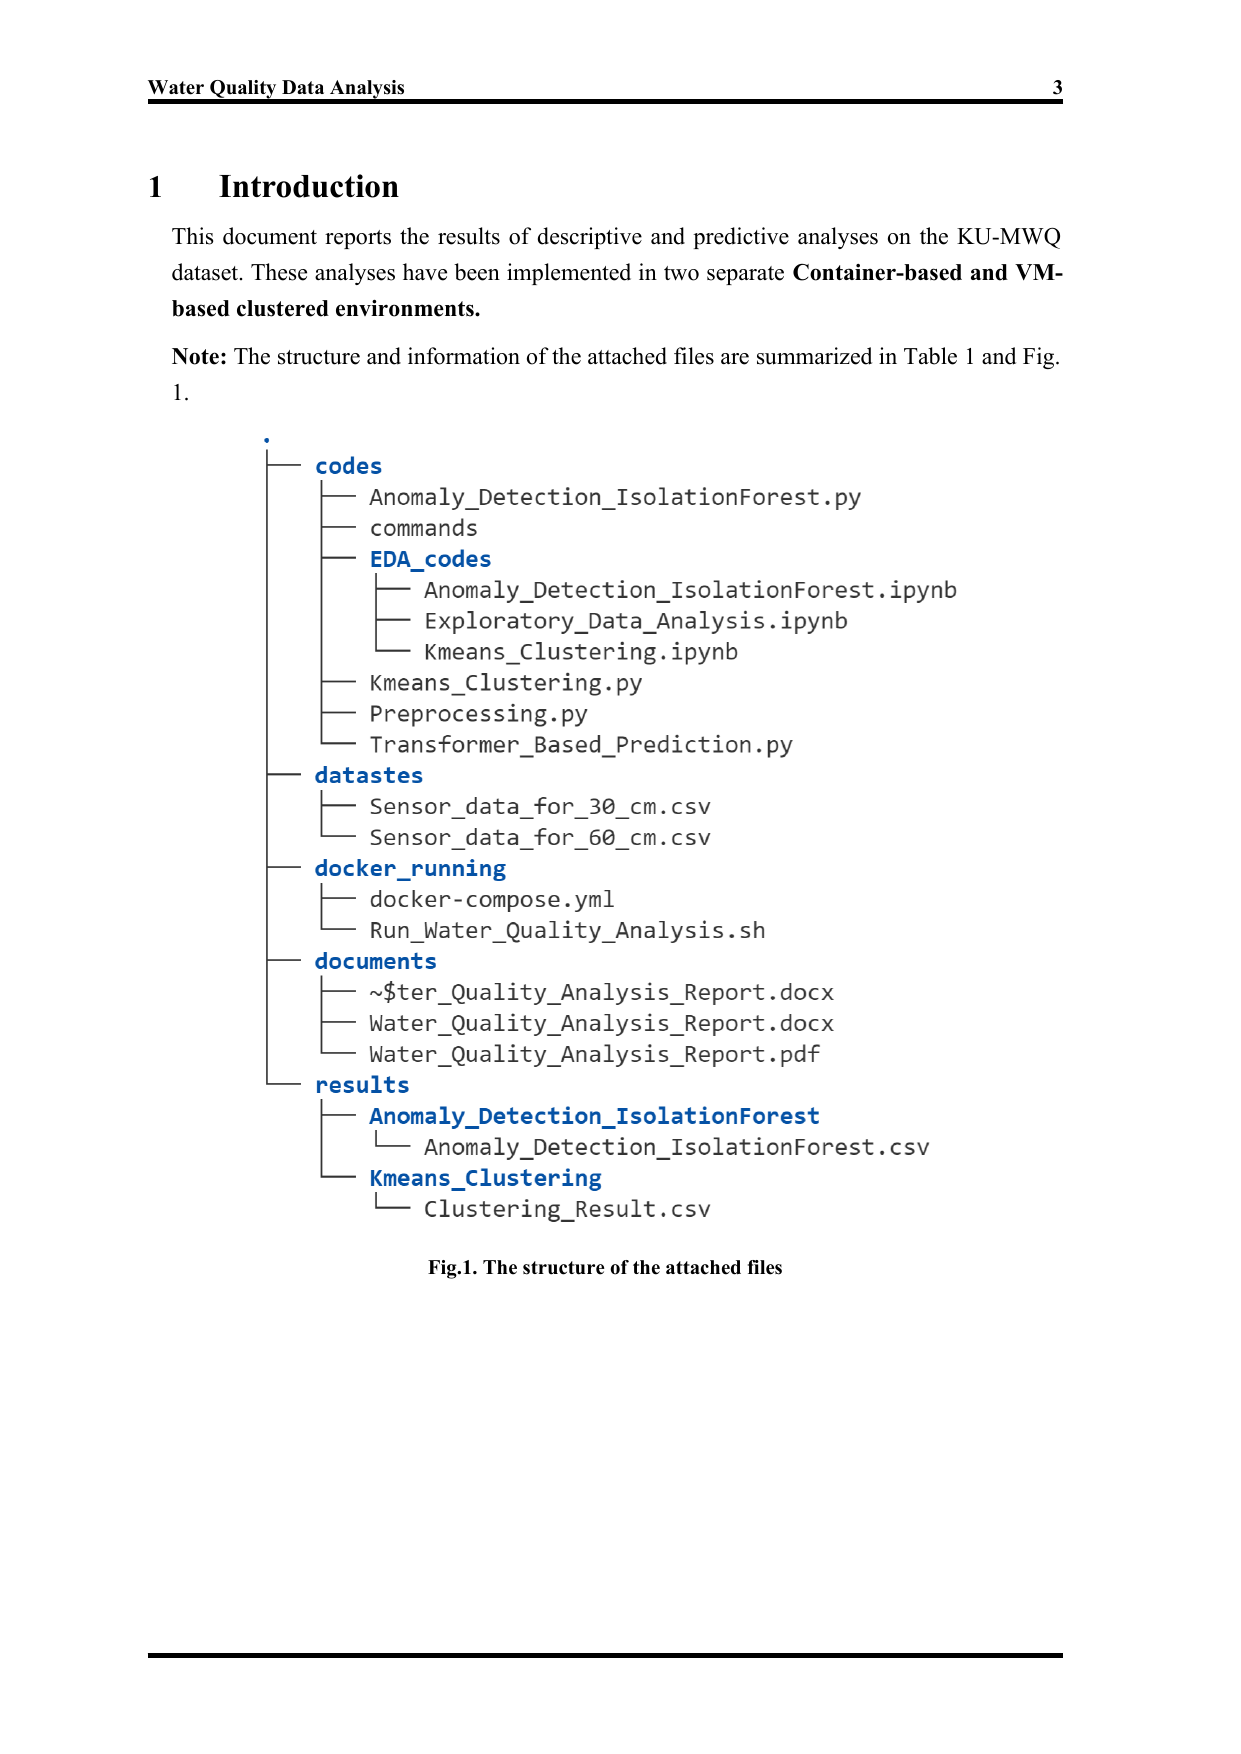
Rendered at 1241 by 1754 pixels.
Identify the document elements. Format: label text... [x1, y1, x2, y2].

subtitle Introduction [148, 166, 1063, 204]
text Note: The structure and information of the attached files are summarized in Table 1 and Fig. 1. [171, 342, 1063, 406]
text This document reports the results of descriptive and predictive analyses on the KU-MWQ dataset. These analyses have been implemented in two separate Container-based and VM-based clustered environments. [171, 222, 1063, 322]
text Fig.1. The structure of the attached files [148, 1255, 1063, 1279]
picture [243, 426, 968, 1235]
